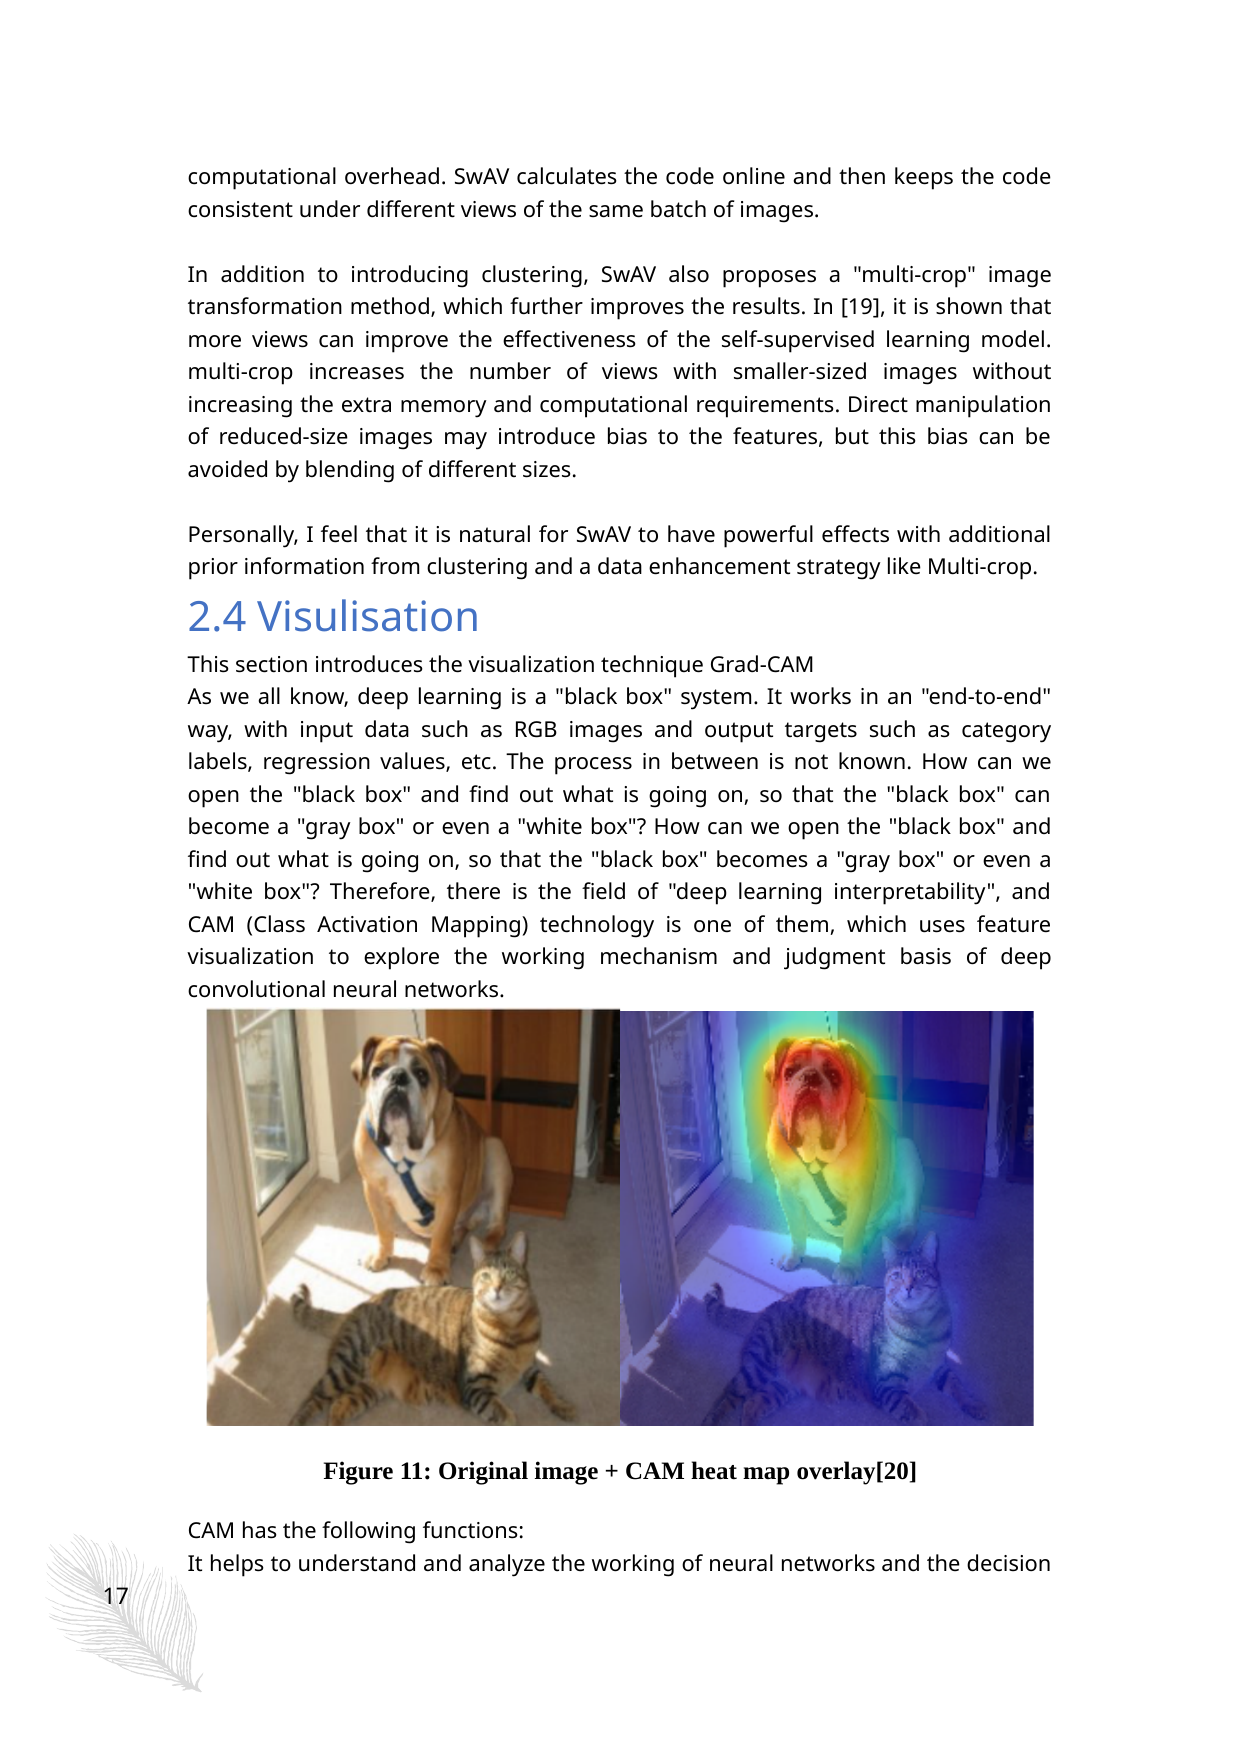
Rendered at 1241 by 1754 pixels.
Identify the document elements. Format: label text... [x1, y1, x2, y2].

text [187, 160, 1053, 225]
text Personally, I feel that it is natural for SwAV to have powerful effects with additional prior information from clustering and a data enhancement strategy like Multi-crop. [187, 517, 1053, 582]
text 2.4 Visulisation [187, 582, 1053, 647]
text In addition to introducing clustering, SwAV also proposes a "multi-crop" image transformation method, which further improves the results. In [19], it is shown that more views can improve the effectiveness of the self-supervised learning model. multi-crop increases the number of views with smaller-sized images without increasing the extra memory and computational requirements. Direct manipulation of reduced-size images may introduce bias to the features, but this bias can be avoided by blending of different sizes. [187, 257, 1053, 485]
text As we all know, deep learning is a "black box" system. It works in an "end-to-end" way, with input data such as RGB images and output targets such as category labels, regression values, etc. The process in between is not known. How can we open the "black box" and find out what is going on, so that the "black box" can become a "gray box" or even a "white box"? How can we open the "black box" and find out what is going on, so that the "black box" becomes a "gray box" or even a "white box"? Therefore, there is the field of "deep learning interpretability", and CAM (Class Activation Mapping) technology is one of them, which uses feature visualization to explore the working mechanism and judgment basis of deep convolutional neural networks. [187, 680, 1053, 1005]
text CAM has the following functions: [187, 1514, 1053, 1546]
text This section introduces the visualization technique Grad-CAM [187, 647, 1053, 680]
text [187, 1546, 1053, 1579]
picture [206, 1007, 1034, 1426]
subtitle Figure 11: Original image + CAM heat map overlay[20] [187, 1454, 1053, 1487]
